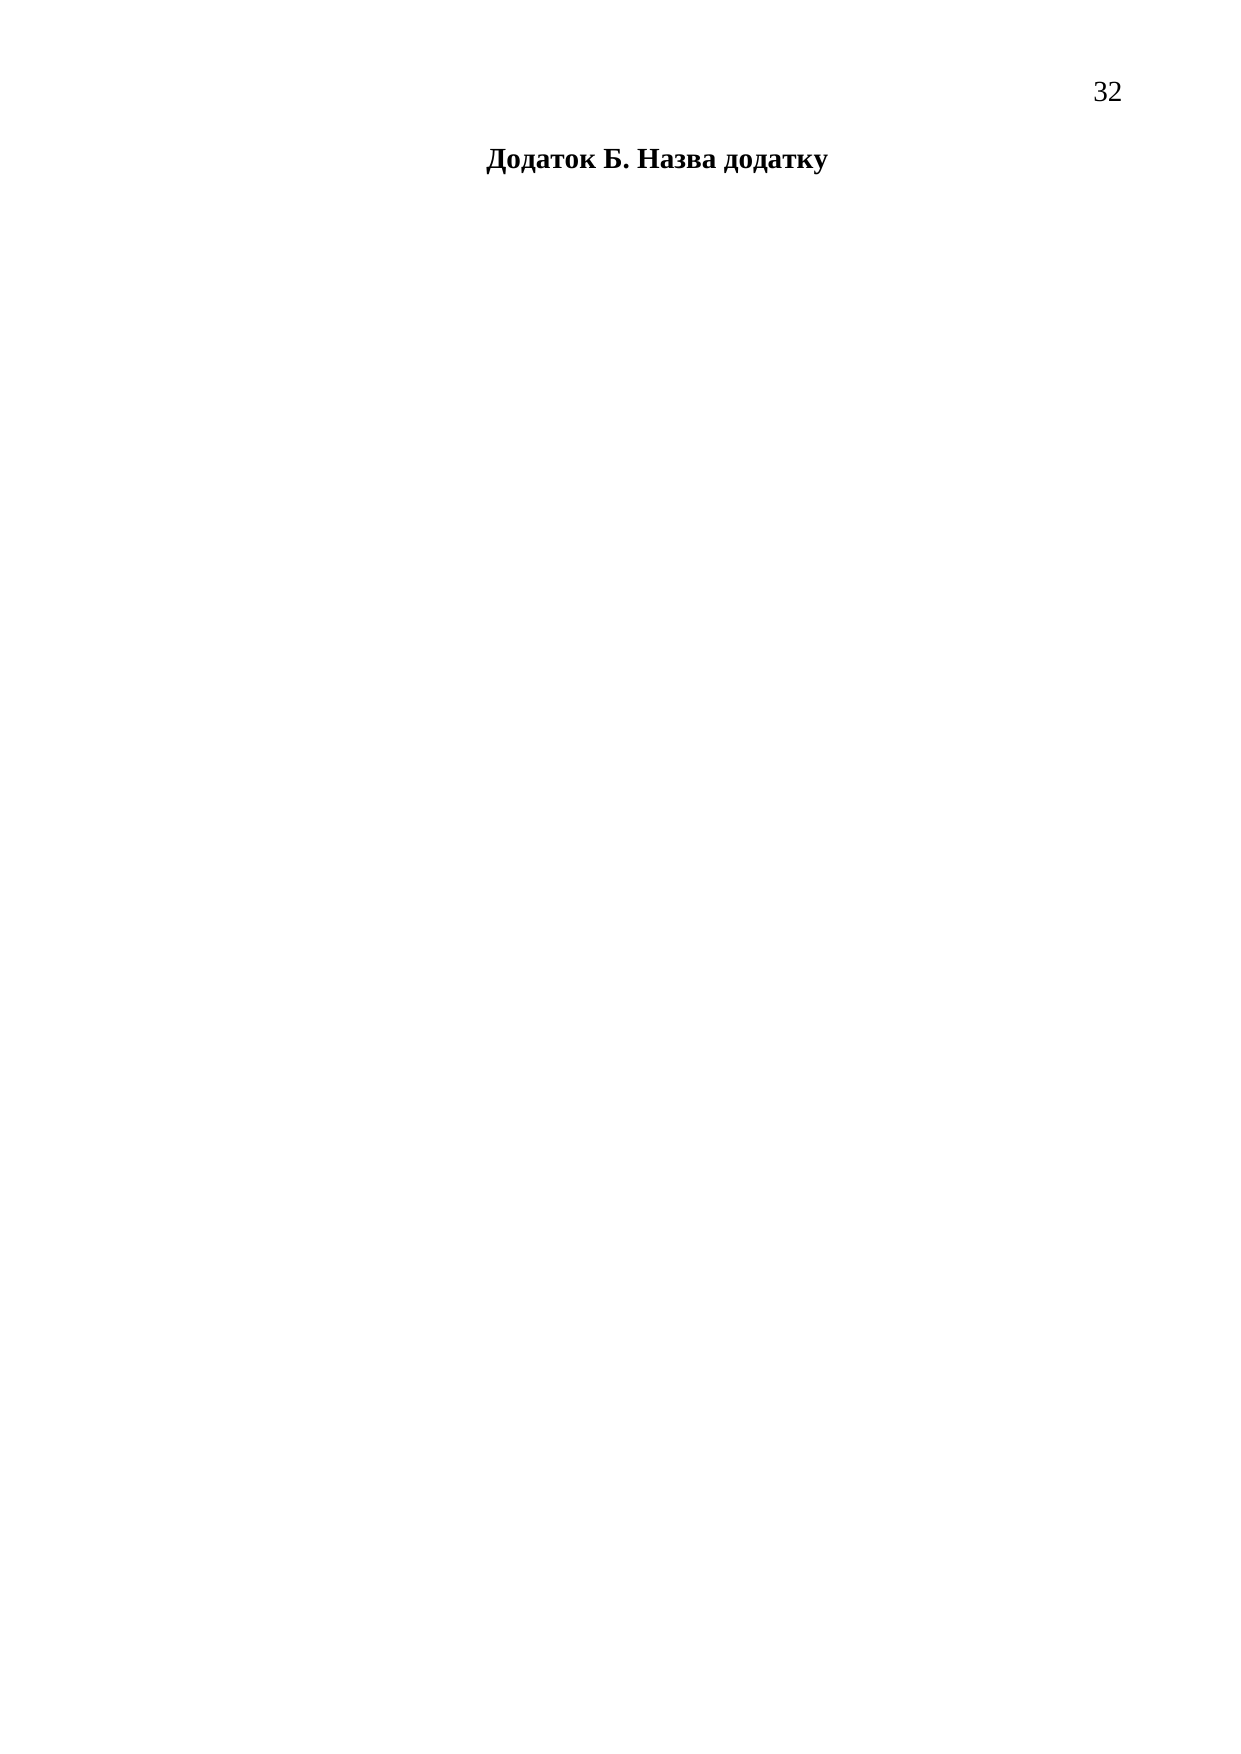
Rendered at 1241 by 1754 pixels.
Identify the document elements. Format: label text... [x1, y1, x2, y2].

subtitle Додаток Б. Назва додатку [118, 141, 1122, 174]
